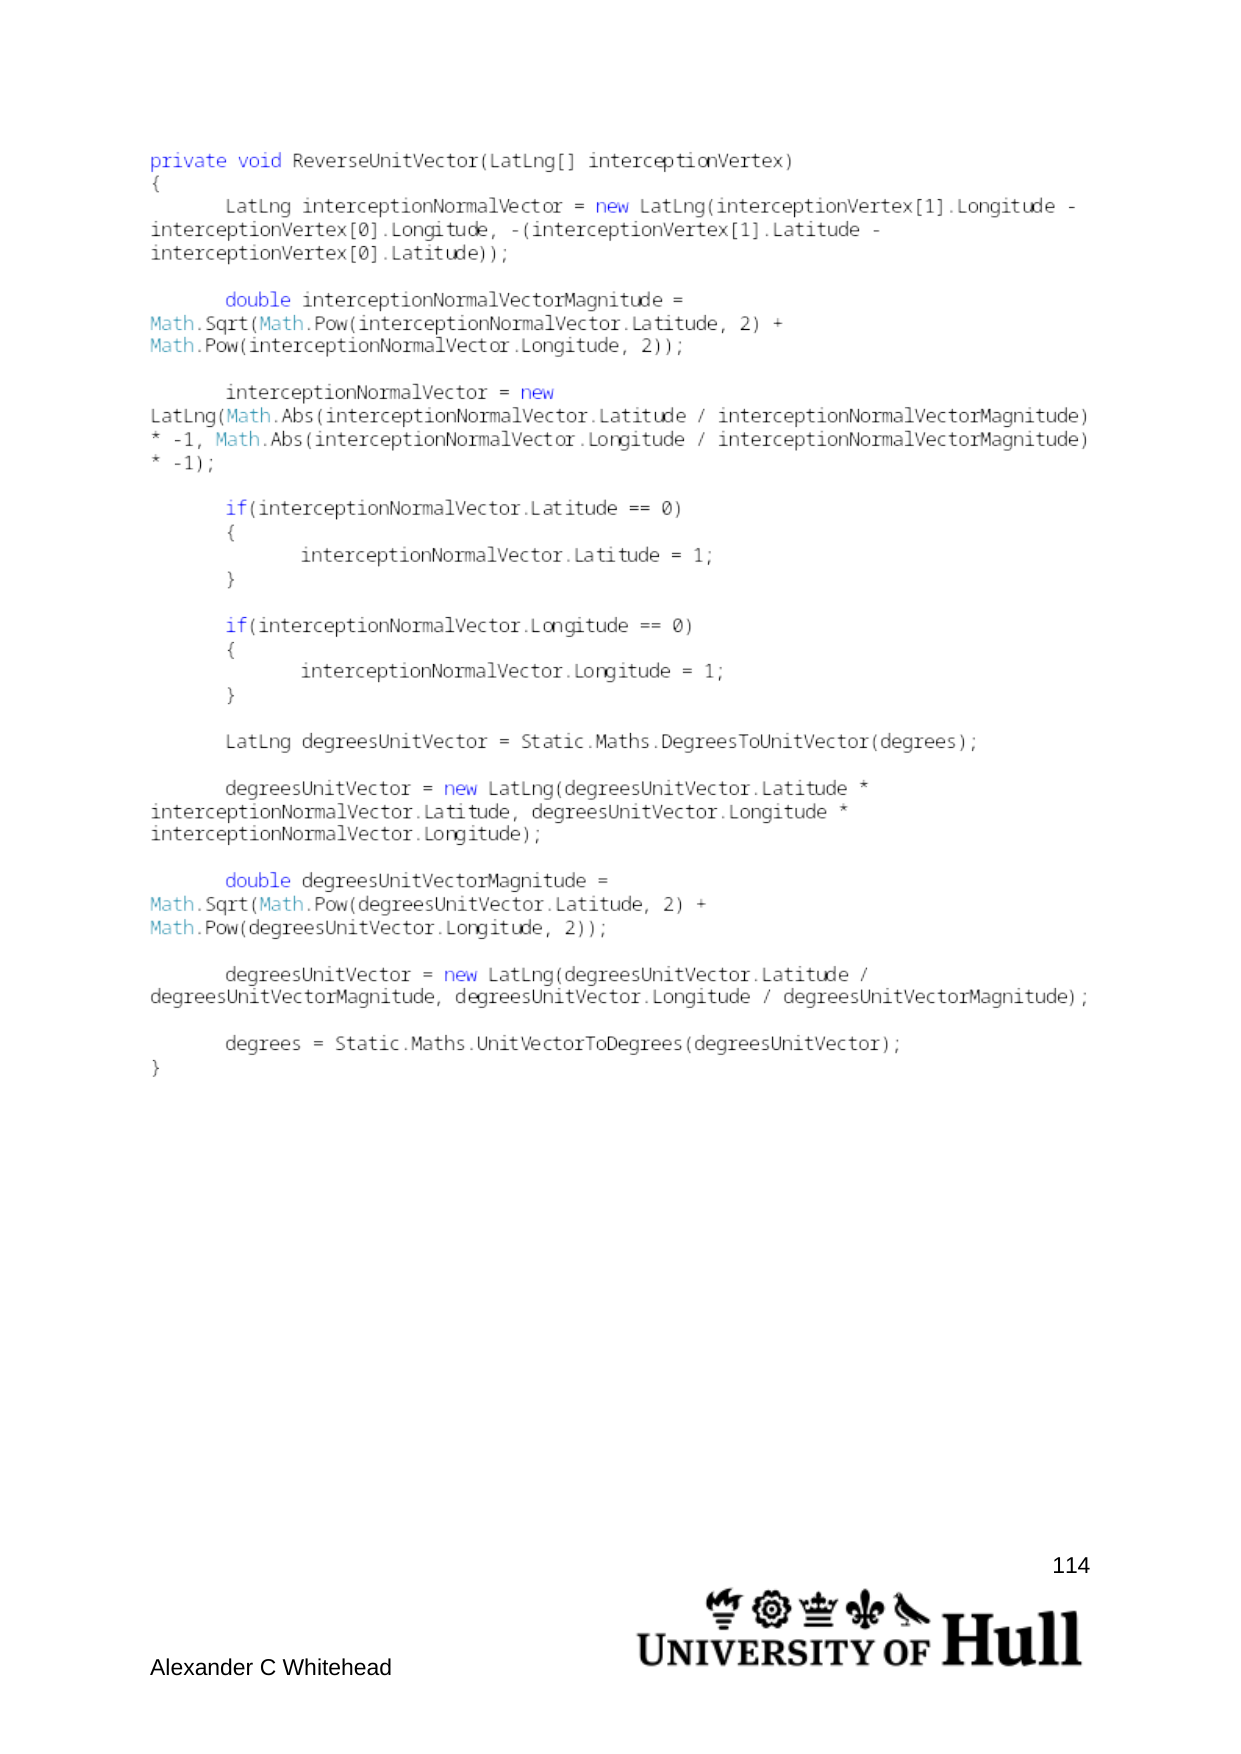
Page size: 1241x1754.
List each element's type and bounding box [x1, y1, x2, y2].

picture [630, 1578, 1091, 1676]
